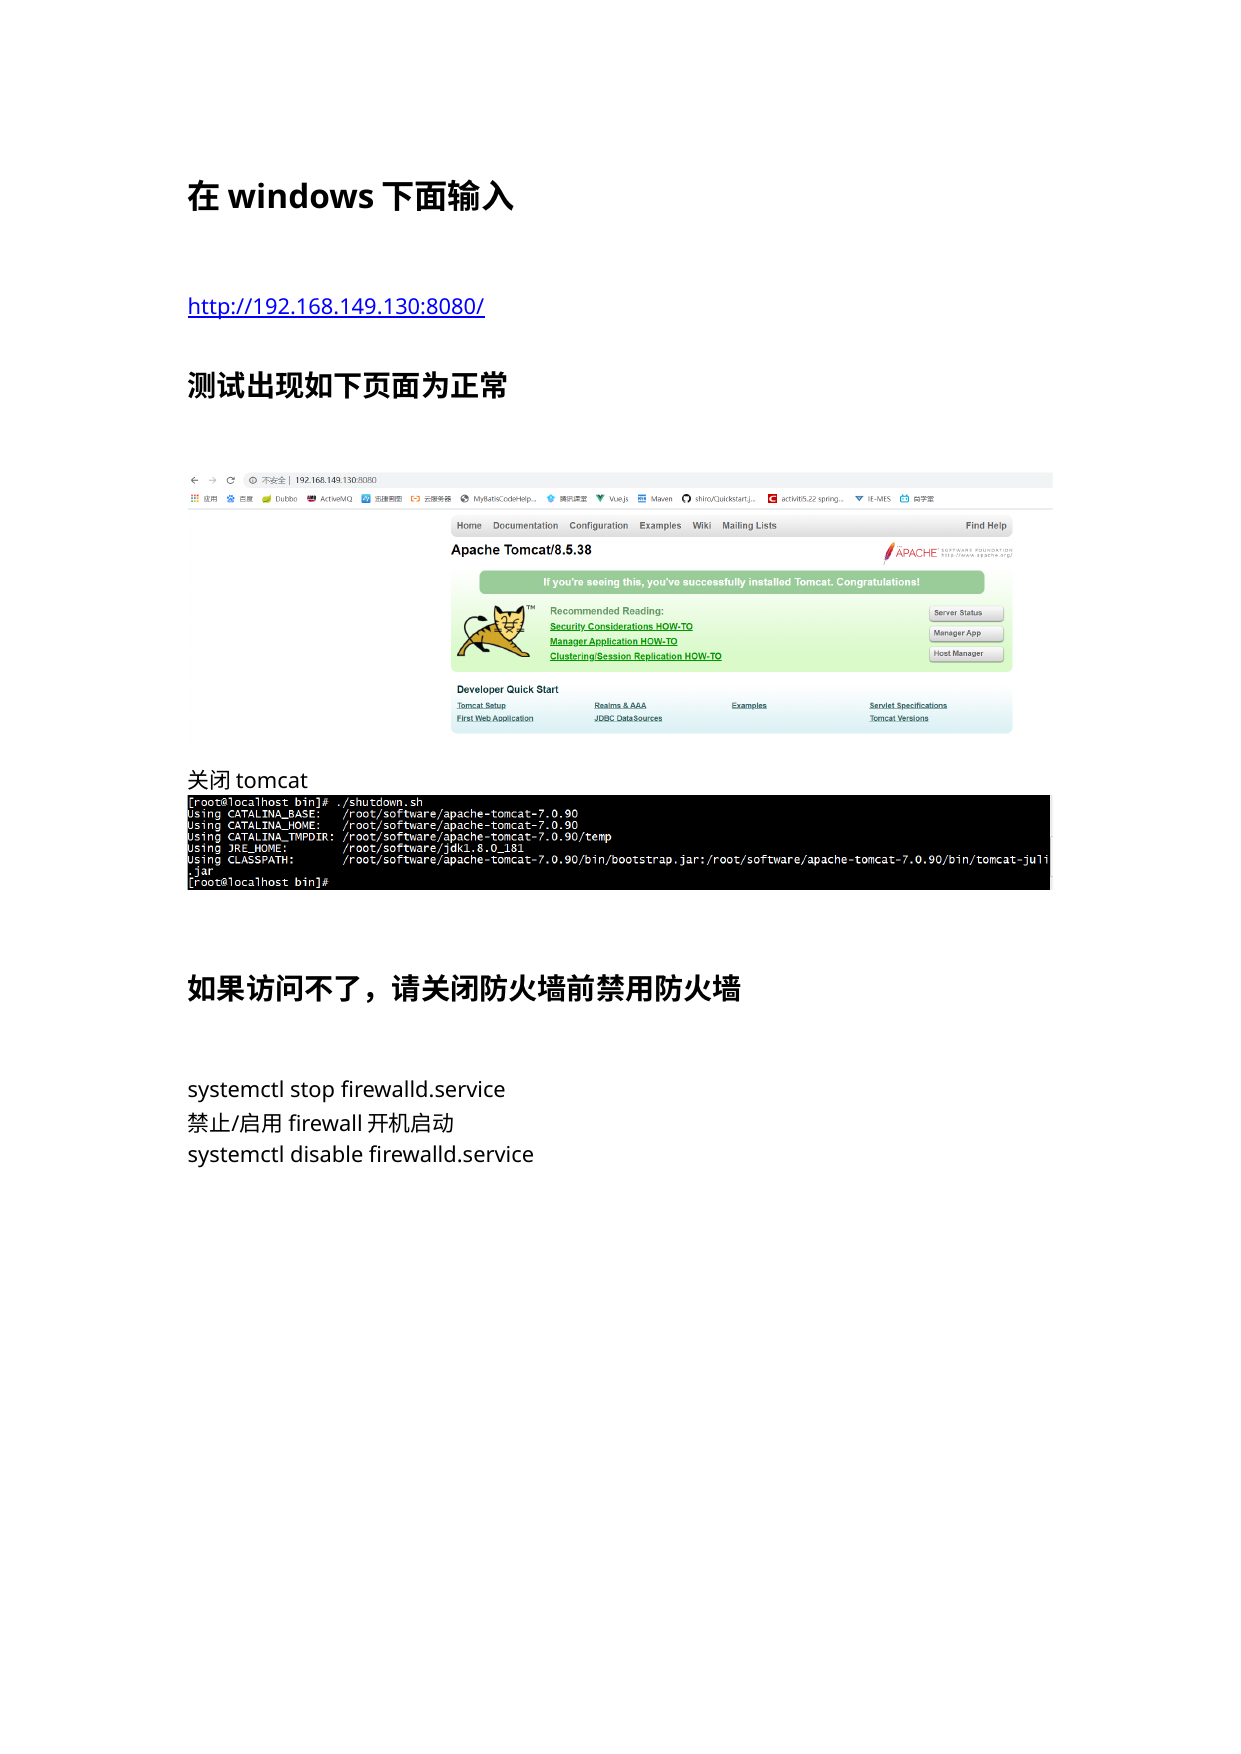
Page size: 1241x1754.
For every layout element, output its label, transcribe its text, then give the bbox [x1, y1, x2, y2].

picture [187, 795, 1053, 890]
text 关闭tomcat [187, 762, 1053, 795]
subtitle 在windows下面输入 [187, 162, 1053, 227]
picture [187, 470, 1053, 744]
text 禁止/启用 firewall开机启动 [187, 1105, 1053, 1138]
subtitle 如果访问不了，请关闭防火墙前禁用防火墙 [187, 954, 1053, 1019]
text http://192.168.149.130:8080/ [187, 289, 1053, 322]
subtitle 测试出现如下页面为正常 [187, 351, 1053, 416]
text systemctl disable firewalld.service [187, 1138, 1053, 1170]
text systemctl stop firewalld.service [187, 1073, 1053, 1105]
